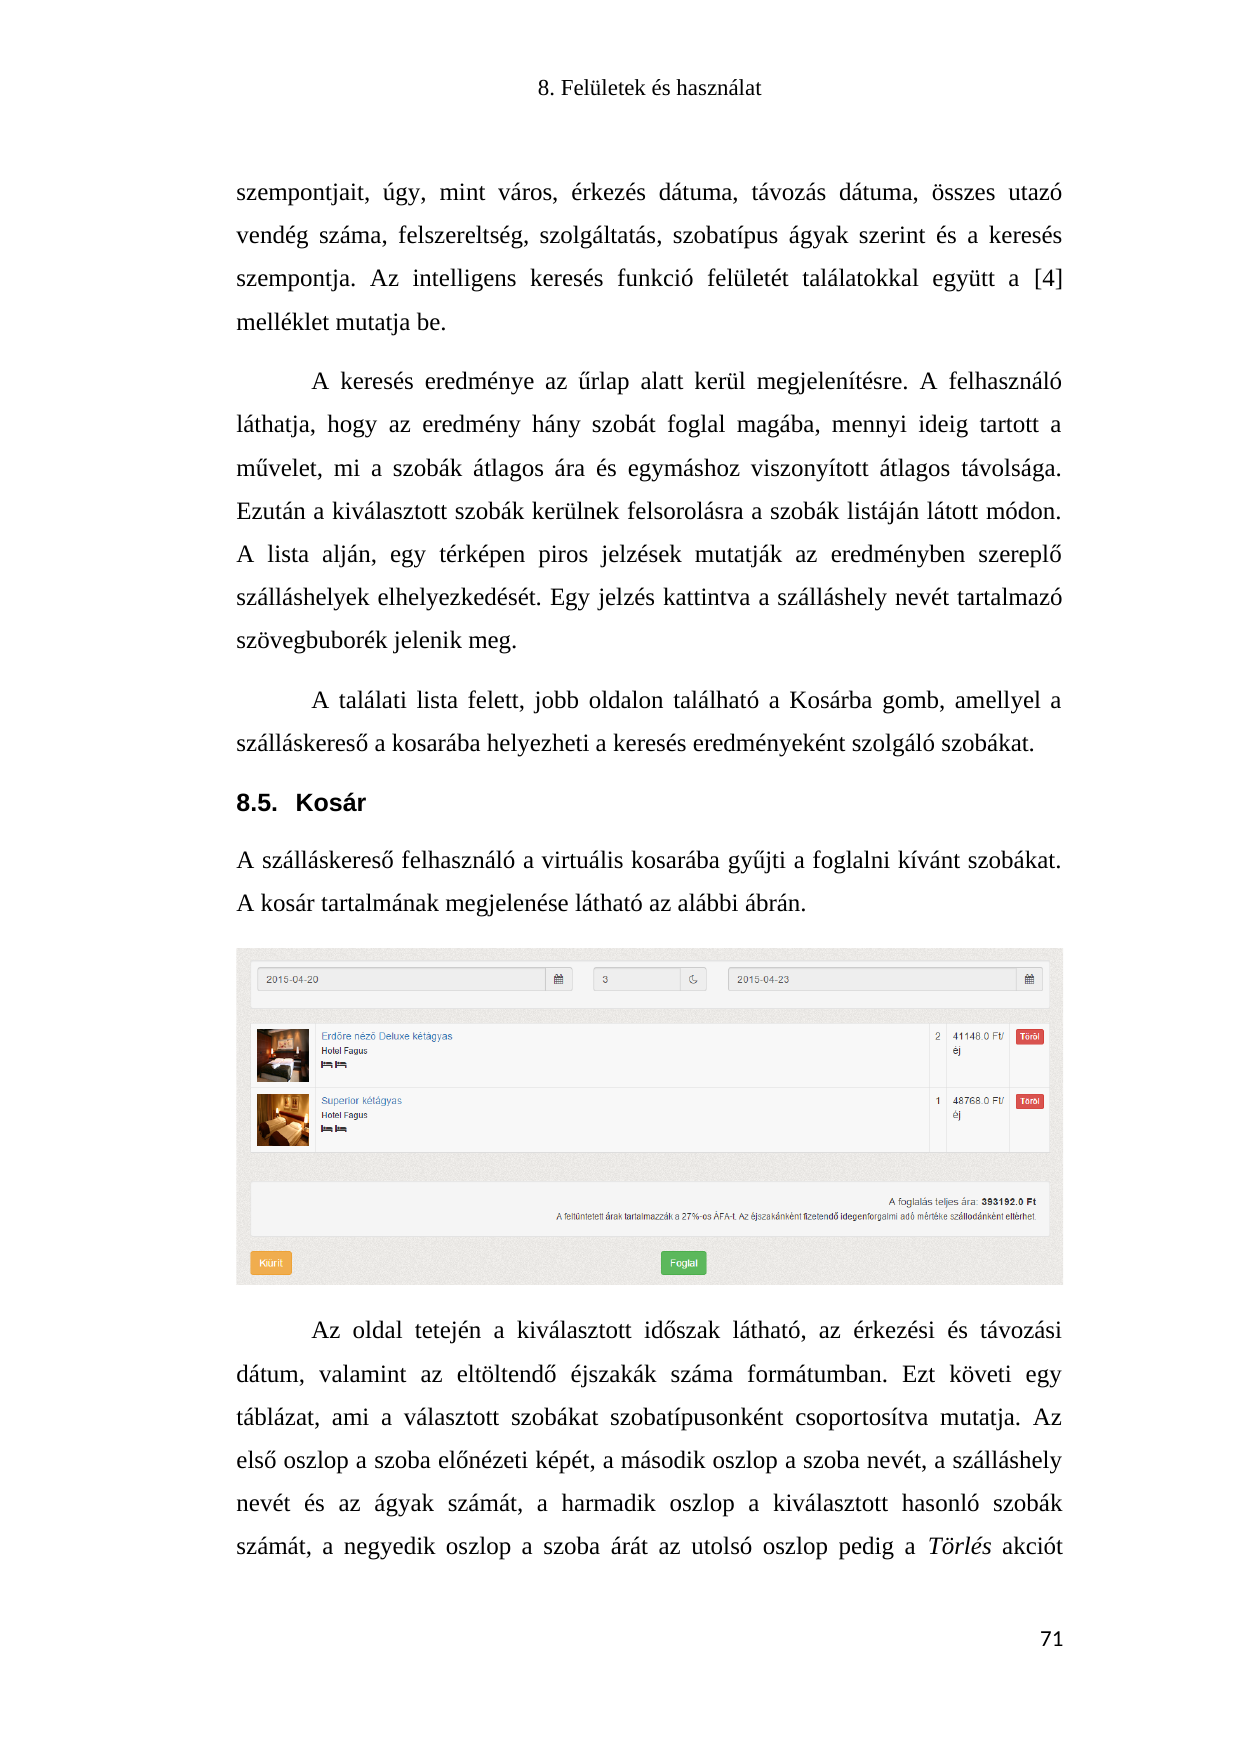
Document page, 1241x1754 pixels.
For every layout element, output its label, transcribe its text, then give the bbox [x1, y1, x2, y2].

picture [236, 948, 1064, 1285]
subtitle Kosár [236, 788, 1063, 817]
text A találati lista felett, jobb oldalon található a Kosárba gomb, amellyel a szálláskereső a kosarába helyezheti a keresés eredményeként szolgáló szobákat. [236, 685, 1063, 757]
text A szálláskereső felhasználó a virtuális kosarába gyűjti a foglalni kívánt szobákat. A kosár tartalmának megjelenése látható az alábbi ábrán. [236, 845, 1063, 917]
text A keresés eredménye az űrlap alatt kerül megjelenítésre. A felhasználó láthatja, hogy az eredmény hány szobát foglal magába, mennyi ideig tartott a művelet, mi a szobák átlagos ára és egymáshoz viszonyított átlagos távolsága. Ezután a kiválasztott szobák kerülnek felsorolásra a szobák listáján látott módon. A lista alján, egy térképen piros jelzések mutatják az eredményben szereplő szálláshelyek elhelyezkedését. Egy jelzés kattintva a szálláshely nevét tartalmazó szövegbuborék jelenik meg. [236, 366, 1063, 654]
